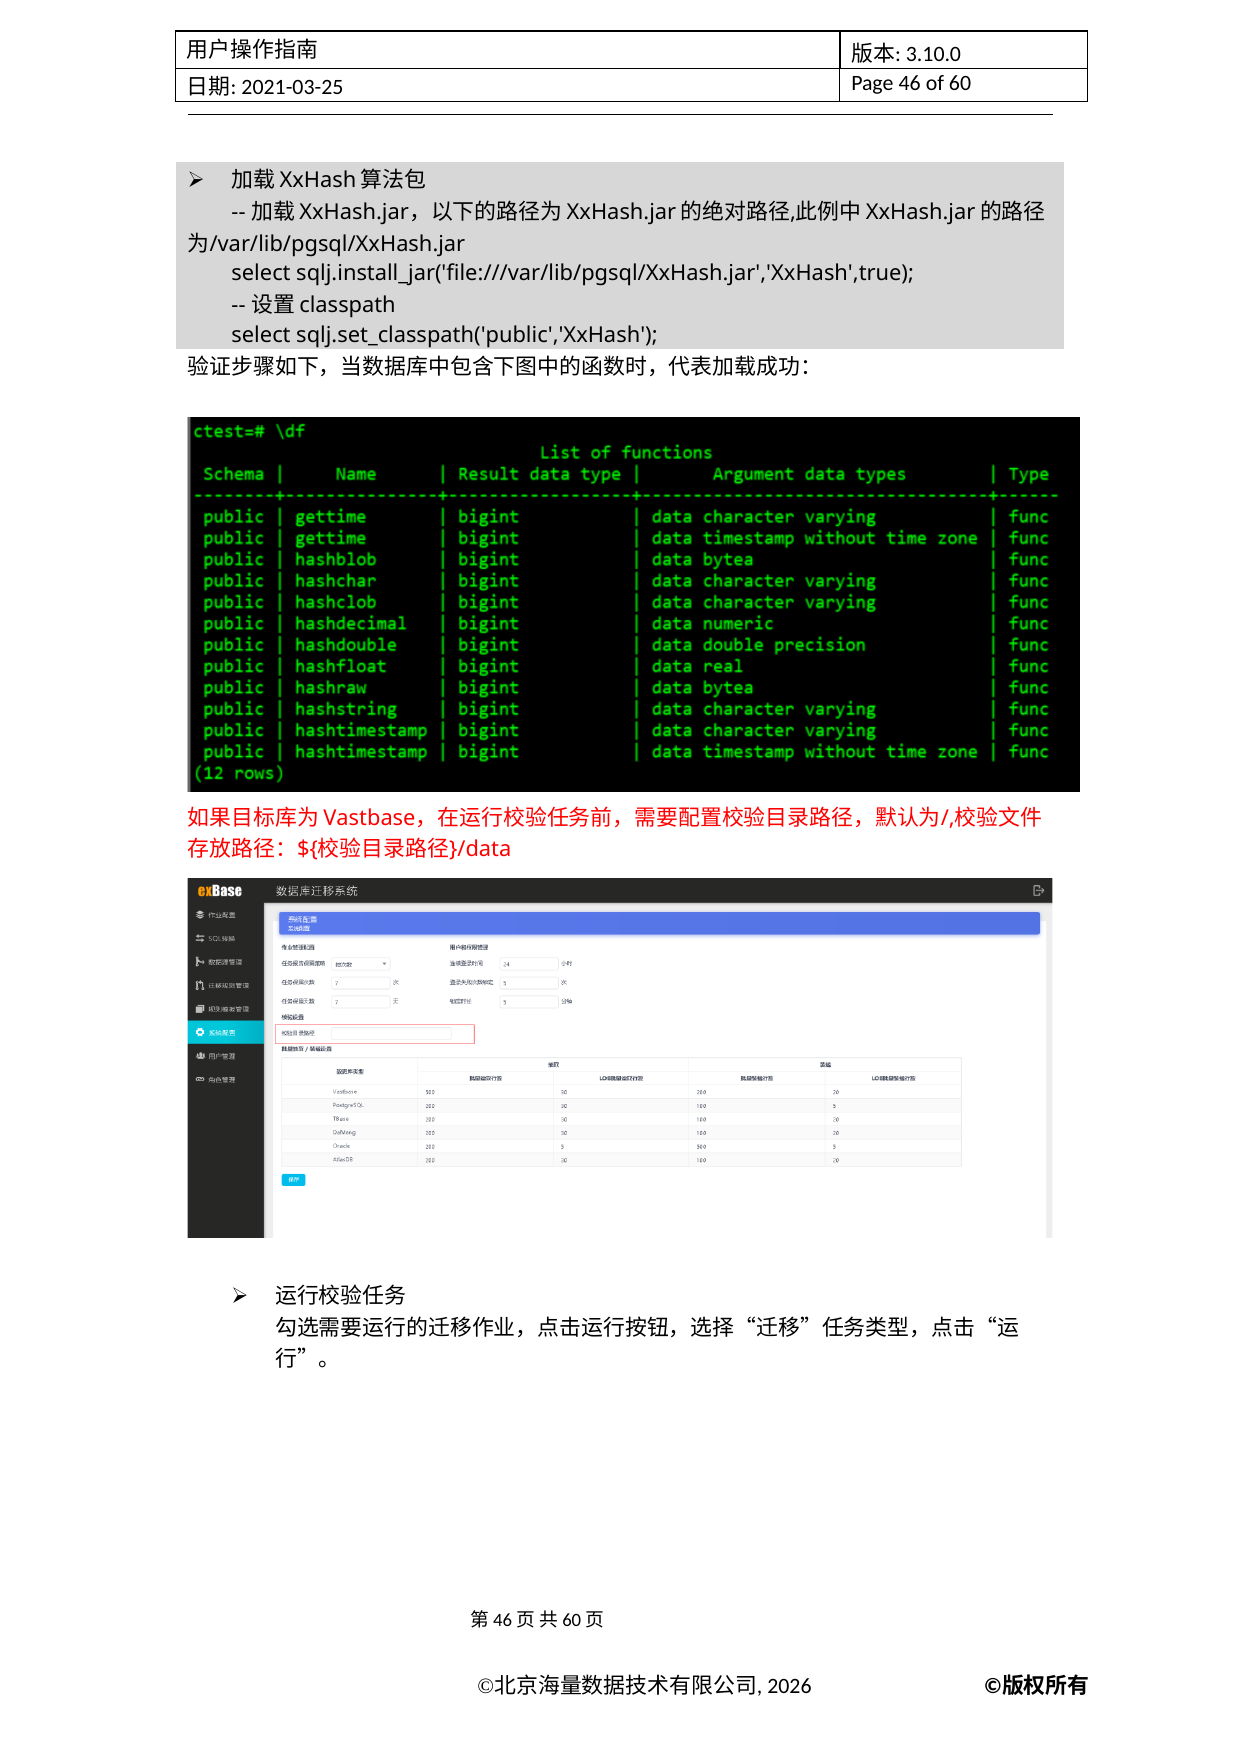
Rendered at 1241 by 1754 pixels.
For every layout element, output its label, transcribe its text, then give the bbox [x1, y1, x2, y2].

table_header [176, 162, 1064, 349]
text 勾选需要运行的迁移作业，点击运行按钮，选择“迁移”任务类型，点击“运行”。 [275, 1310, 1053, 1373]
list 运行校验任务 [231, 1278, 1053, 1310]
picture [187, 878, 1053, 1238]
text 如果目标库为Vastbase，在运行校验任务前，需要配置校验目录路径，默认为/,校验文件存放路径：${校验目录路径}/data [187, 799, 1053, 863]
text 验证步骤如下，当数据库中包含下图中的函数时，代表加载成功： [187, 349, 1053, 381]
picture [187, 417, 1080, 792]
